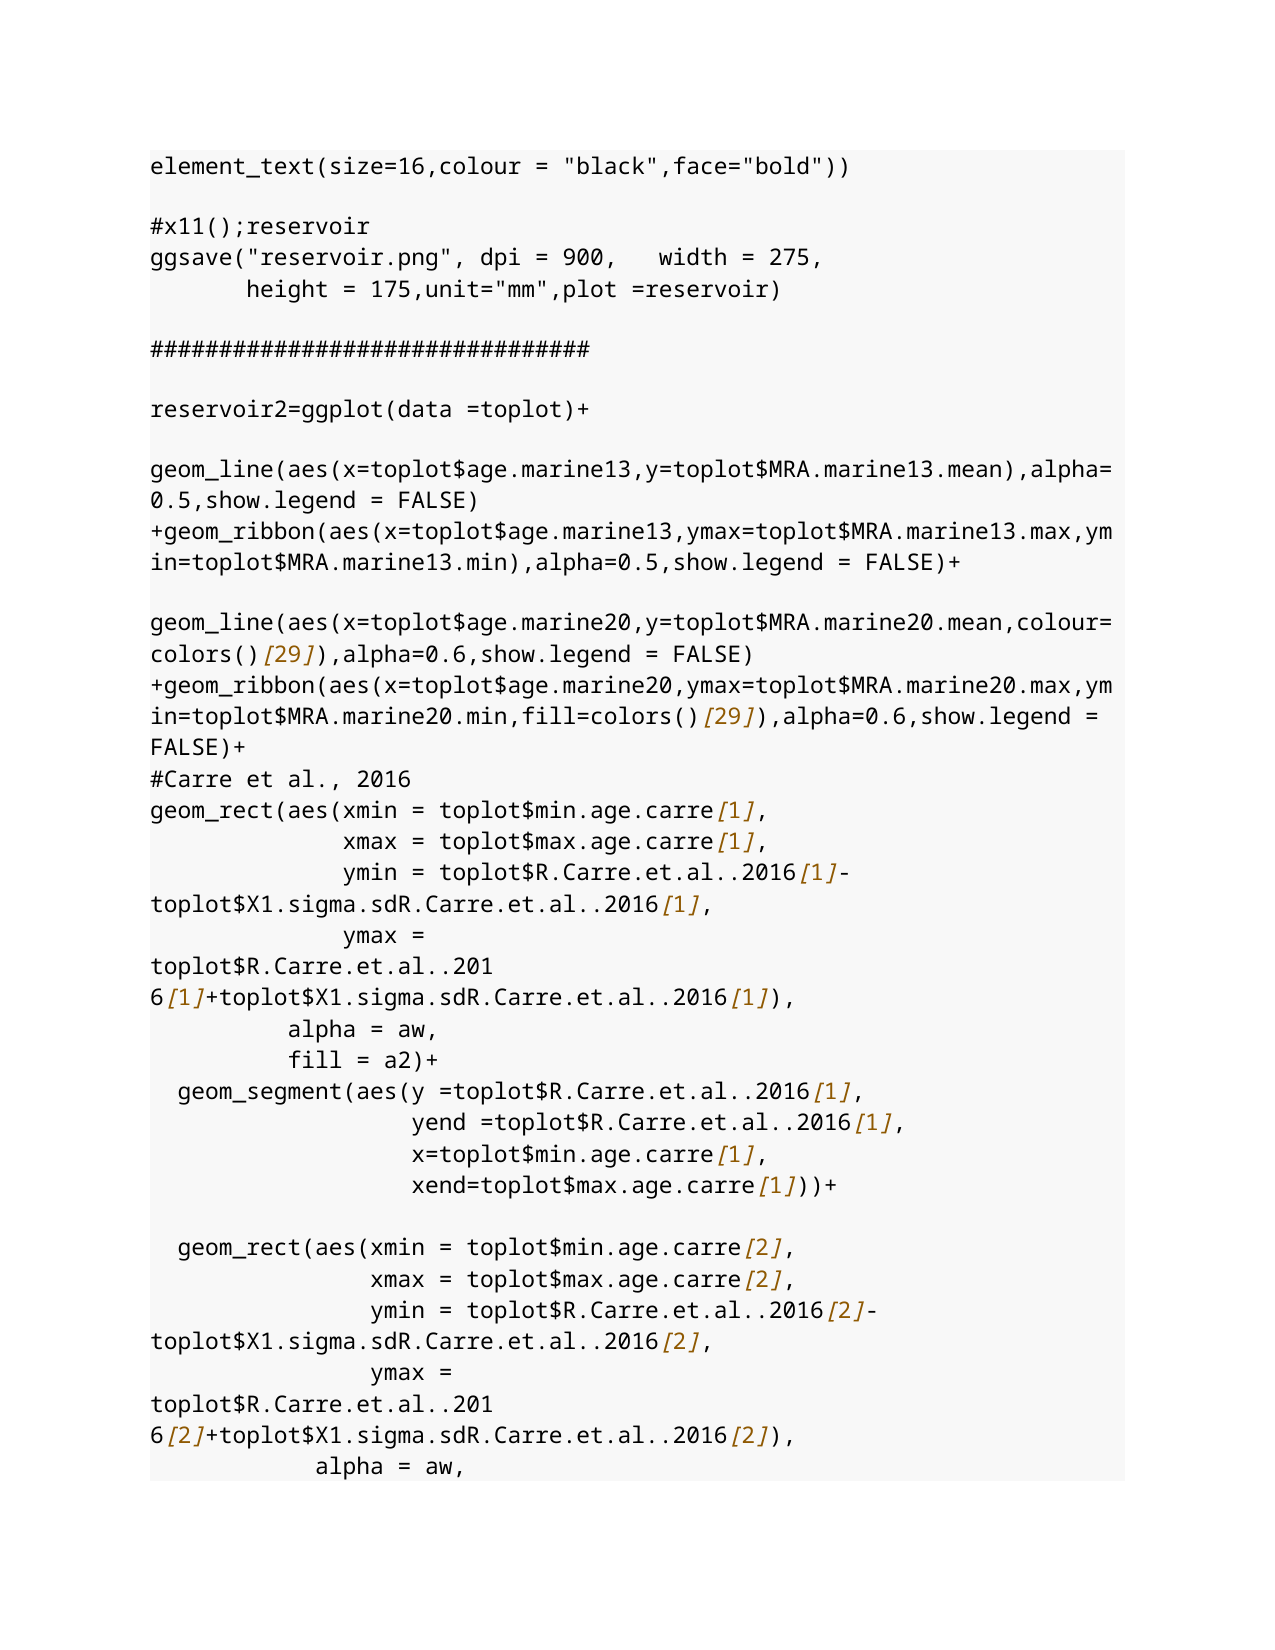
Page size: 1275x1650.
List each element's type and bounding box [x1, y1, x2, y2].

text [150, 150, 1125, 1481]
